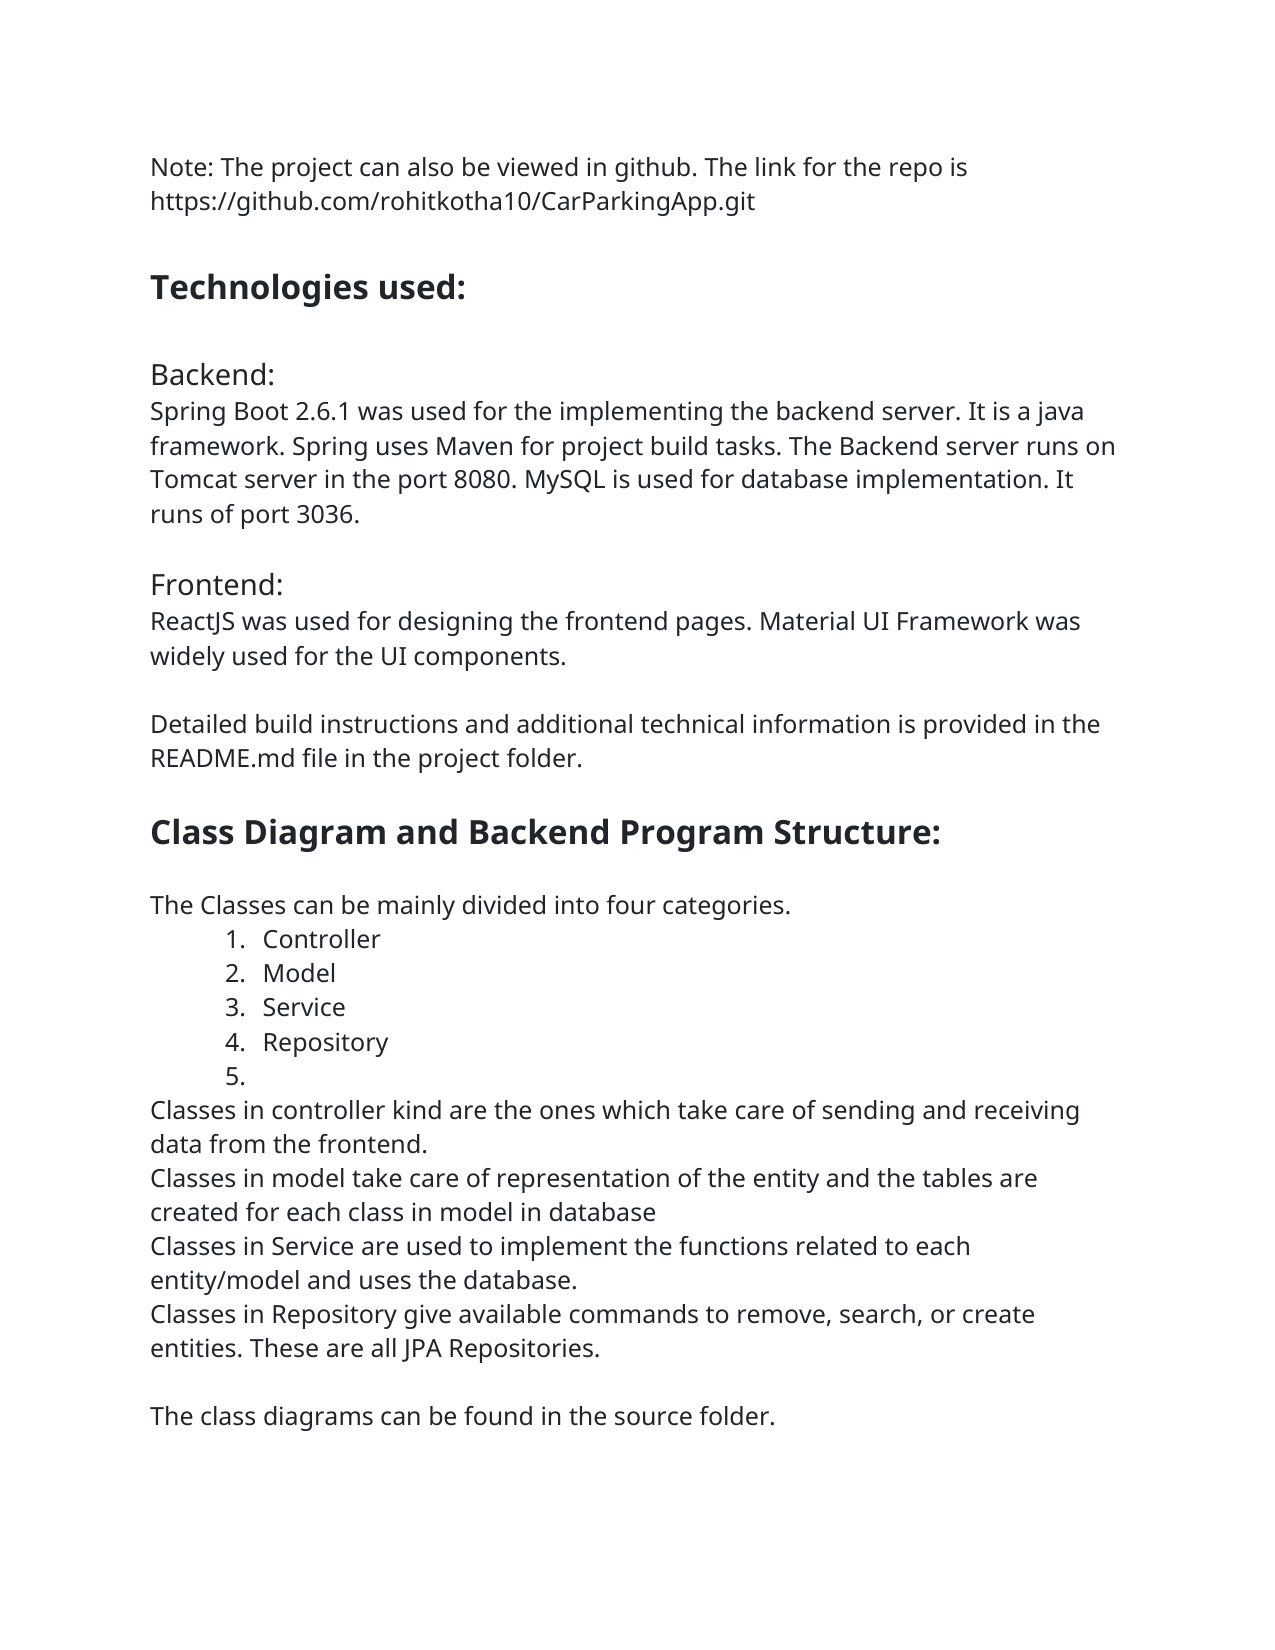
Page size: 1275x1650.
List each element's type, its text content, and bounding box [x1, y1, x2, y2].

text ReactJS was used for designing the frontend pages. Material UI Framework was widely used for the UI components. [150, 604, 1125, 672]
text Class Diagram and Backend Program Structure: [150, 808, 1125, 854]
text The Classes can be mainly divided into four categories. [150, 888, 1125, 922]
text Technologies used: [150, 263, 1125, 309]
text Classes in controller kind are the ones which take care of sending and receiving data from the frontend. [150, 1092, 1125, 1160]
list Model [225, 956, 1125, 990]
text Classes in model take care of representation of the entity and the tables are created for each class in model in database [150, 1160, 1125, 1228]
text Backend: [150, 354, 1125, 394]
list Controller [225, 922, 1125, 956]
text Classes in Repository give available commands to remove, search, or create entities. These are all JPA Repositories. [150, 1297, 1125, 1365]
list Repository [225, 1024, 1125, 1058]
text Spring Boot 2.6.1 was used for the implementing the backend server. It is a java framework. Spring uses Maven for project build tasks. The Backend server runs on Tomcat server in the port 8080. MySQL is used for database implementation. It runs of port 3036. [150, 394, 1125, 530]
text Classes in Service are used to implement the functions related to each entity/model and uses the database. [150, 1228, 1125, 1297]
text Detailed build instructions and additional technical information is provided in the README.md file in the project folder. [150, 706, 1125, 774]
list Service [225, 990, 1125, 1024]
text Frontend: [150, 564, 1125, 604]
text The class diagrams can be found in the source folder. [150, 1399, 1125, 1433]
text Note: The project can also be viewed in github. The link for the repo is https://github.com/rohitkotha10/CarParkingApp.git [150, 150, 1125, 218]
